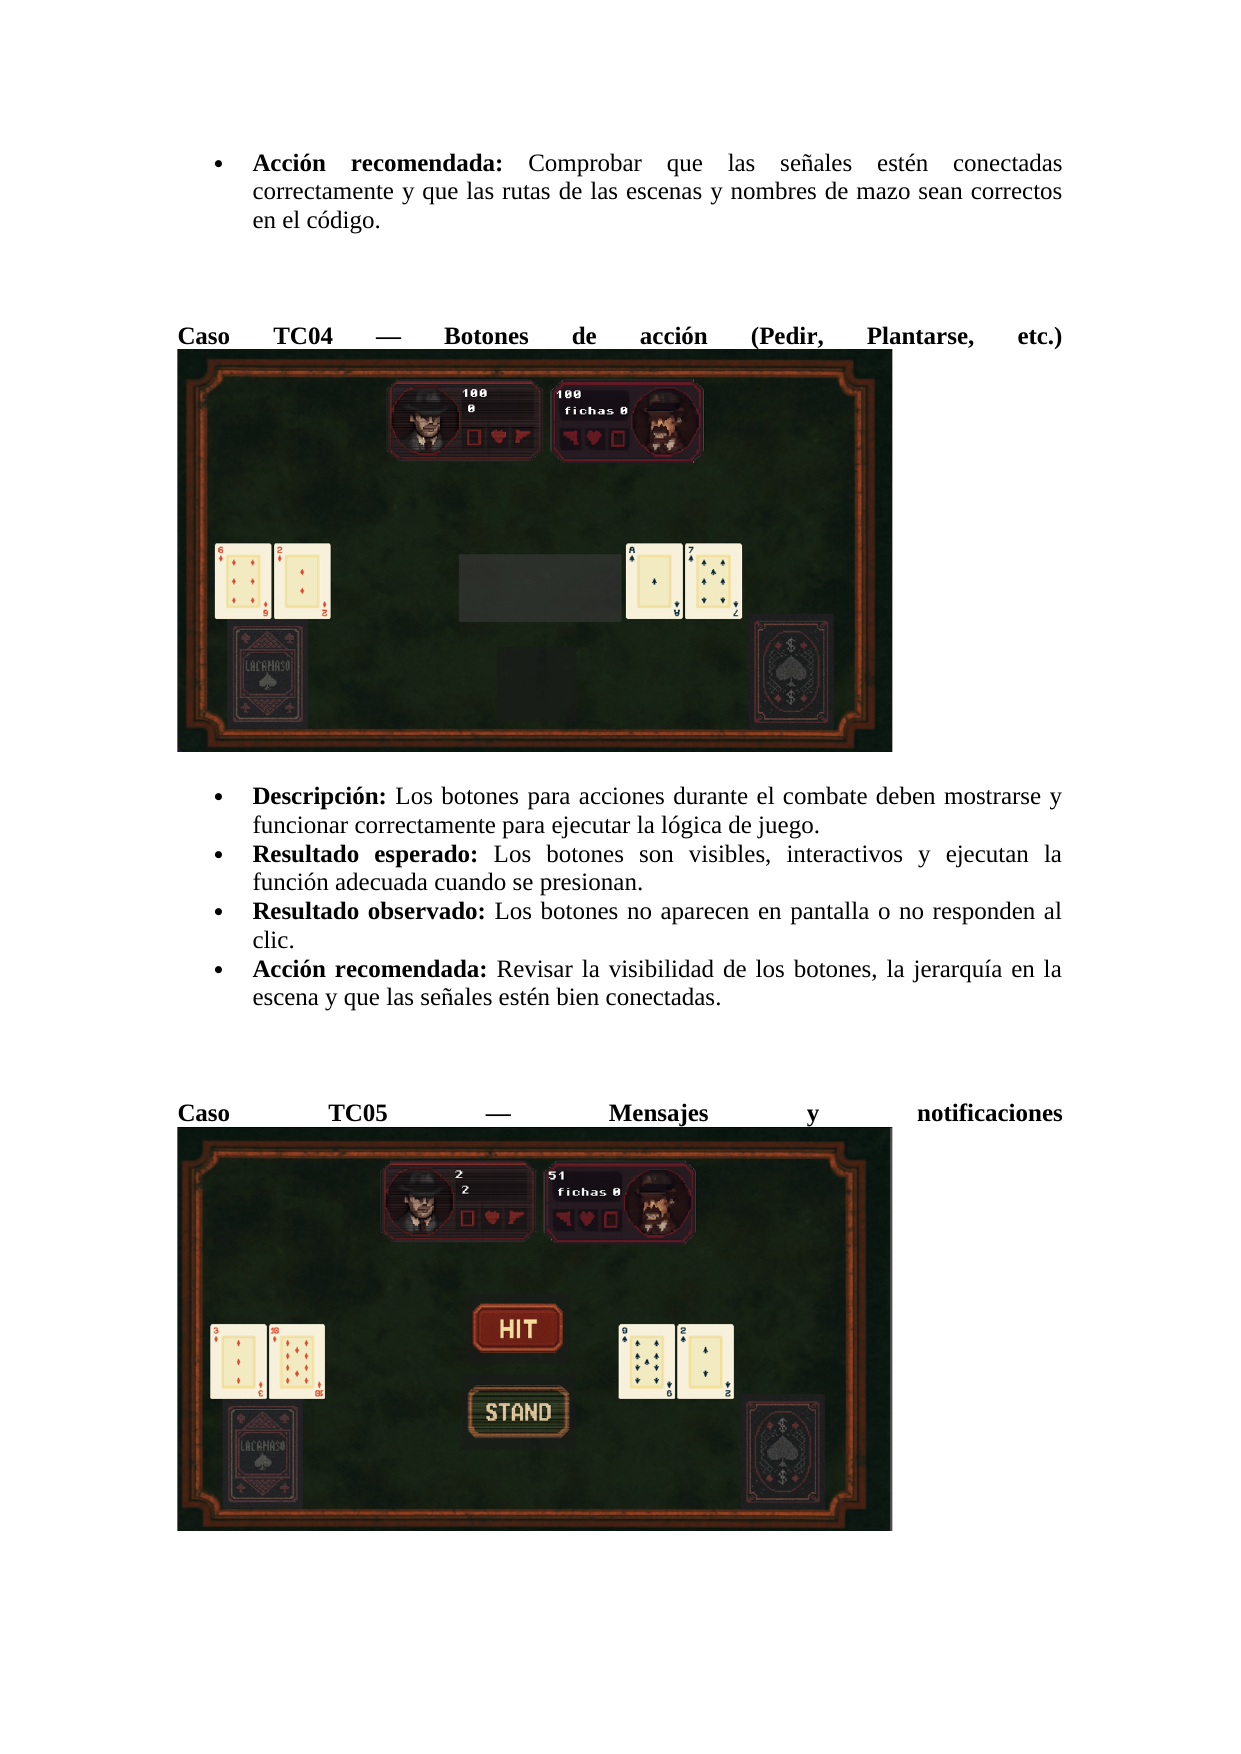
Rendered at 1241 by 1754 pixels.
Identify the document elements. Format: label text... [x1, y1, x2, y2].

list Acción recomendada: Revisar la visibilidad de los botones, la jerarquía en la escena y que las señales estén bien conectadas. [215, 954, 1063, 1011]
list Resultado esperado: Los botones son visibles, interactivos y ejecutan la función adecuada cuando se presionan. [215, 839, 1063, 896]
picture [177, 349, 893, 752]
picture [177, 1127, 893, 1531]
list Acción recomendada: Comprobar que las señales estén conectadas correctamente y que las rutas de las escenas y nombres de mazo sean correctos en el código. [215, 148, 1063, 234]
list Resultado observado: Los botones no aparecen en pantalla o no responden al clic. [215, 896, 1063, 954]
list Descripción: Los botones para acciones durante el combate deben mostrarse y funcionar correctamente para ejecutar la lógica de juego. [215, 781, 1063, 839]
